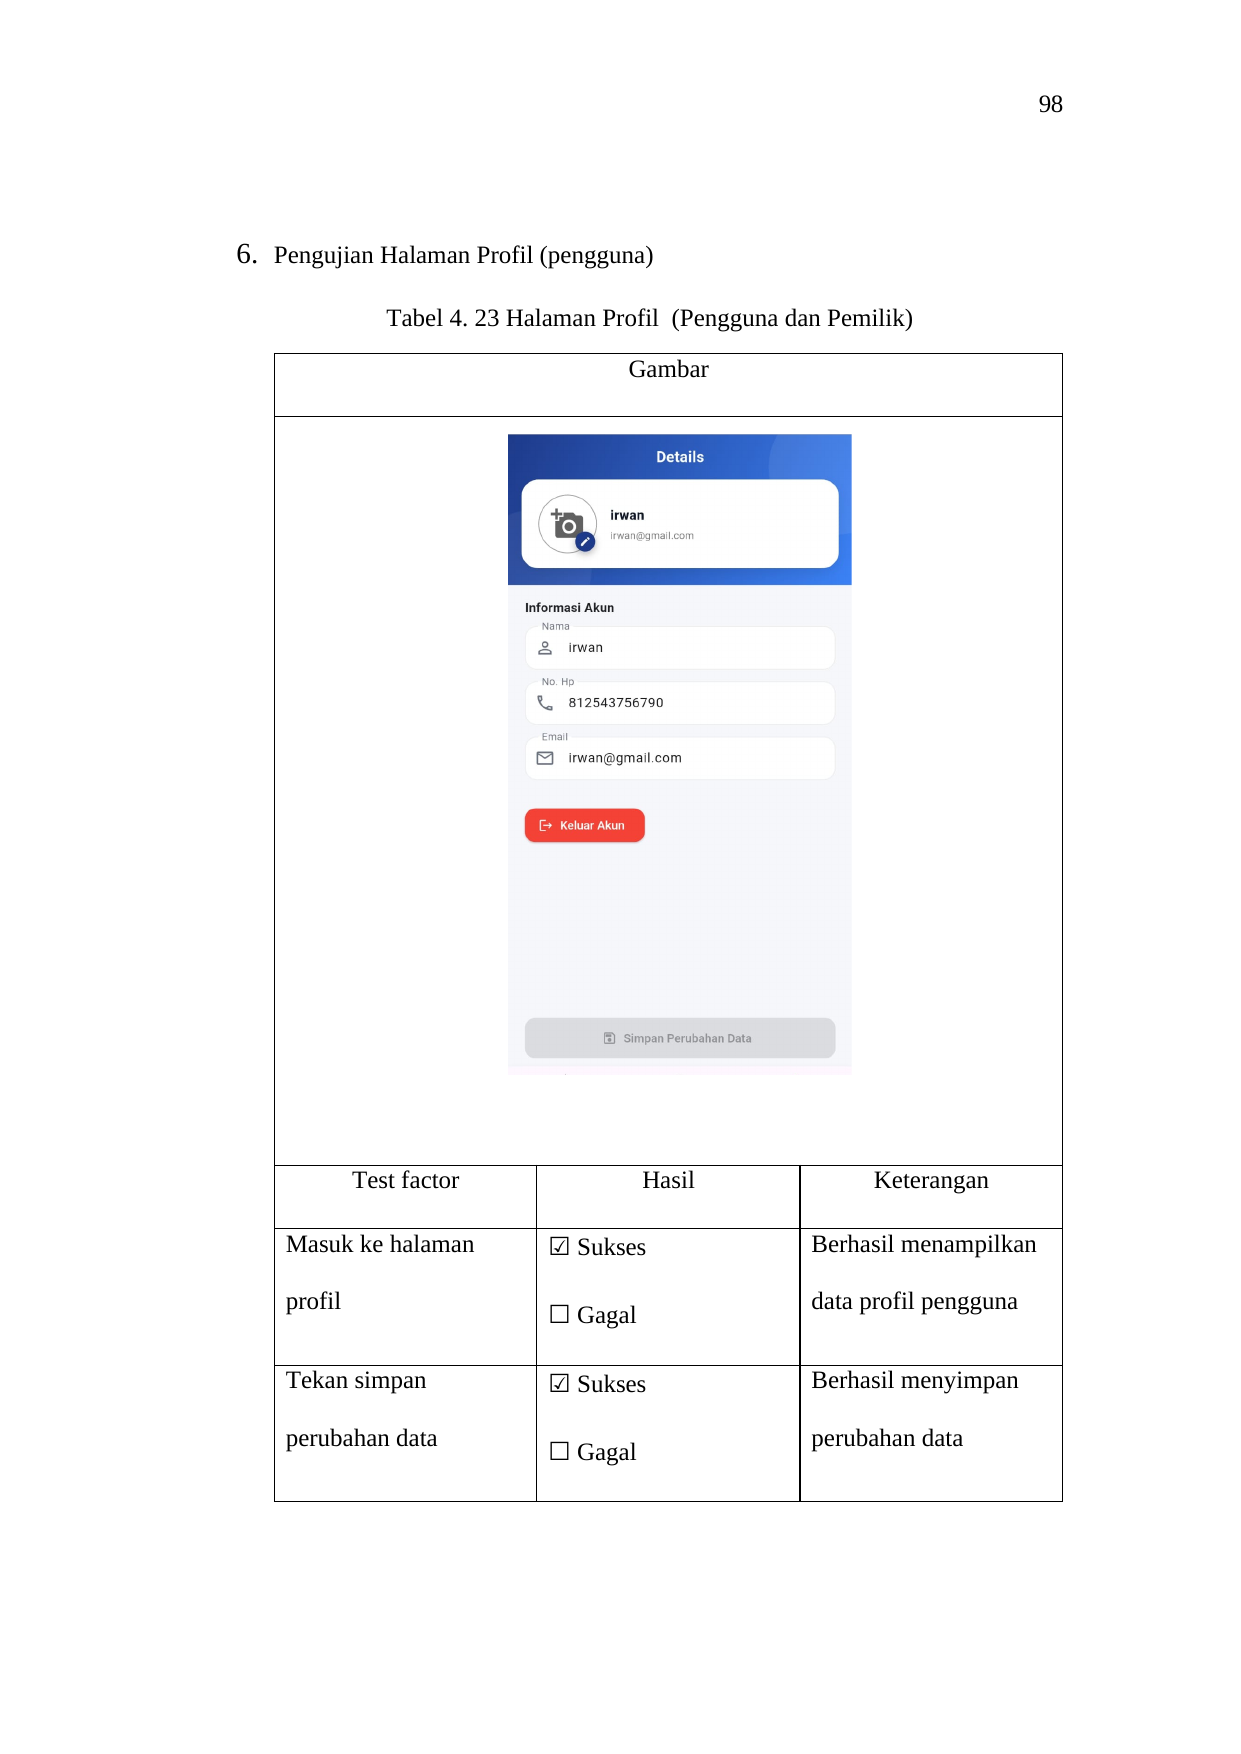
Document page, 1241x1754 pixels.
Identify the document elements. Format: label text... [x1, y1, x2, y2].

table_header Gambar [275, 354, 1062, 416]
table_cell Berhasil menampilkan data profil pengguna [801, 1229, 1062, 1364]
table_cell Keterangan [801, 1166, 1062, 1228]
picture [508, 434, 852, 1074]
table_cell Berhasil menyimpan perubahan data [801, 1366, 1062, 1501]
table_cell Tekan simpan perubahan data [275, 1366, 536, 1501]
text Tabel 4. 23 Halaman Profil (Pengguna dan Pemilik) [236, 303, 1063, 332]
table_cell Test factor [275, 1166, 536, 1228]
table_cell Masuk ke halaman profil [275, 1229, 536, 1364]
table_cell Hasil [537, 1166, 799, 1228]
table_cell ☑ Sukses ☐ Gagal [537, 1366, 799, 1501]
list Pengujian Halaman Profil (pengguna) [236, 236, 1063, 270]
table_cell ☑ Sukses ☐ Gagal [537, 1229, 799, 1364]
table_cell [275, 417, 1062, 1164]
